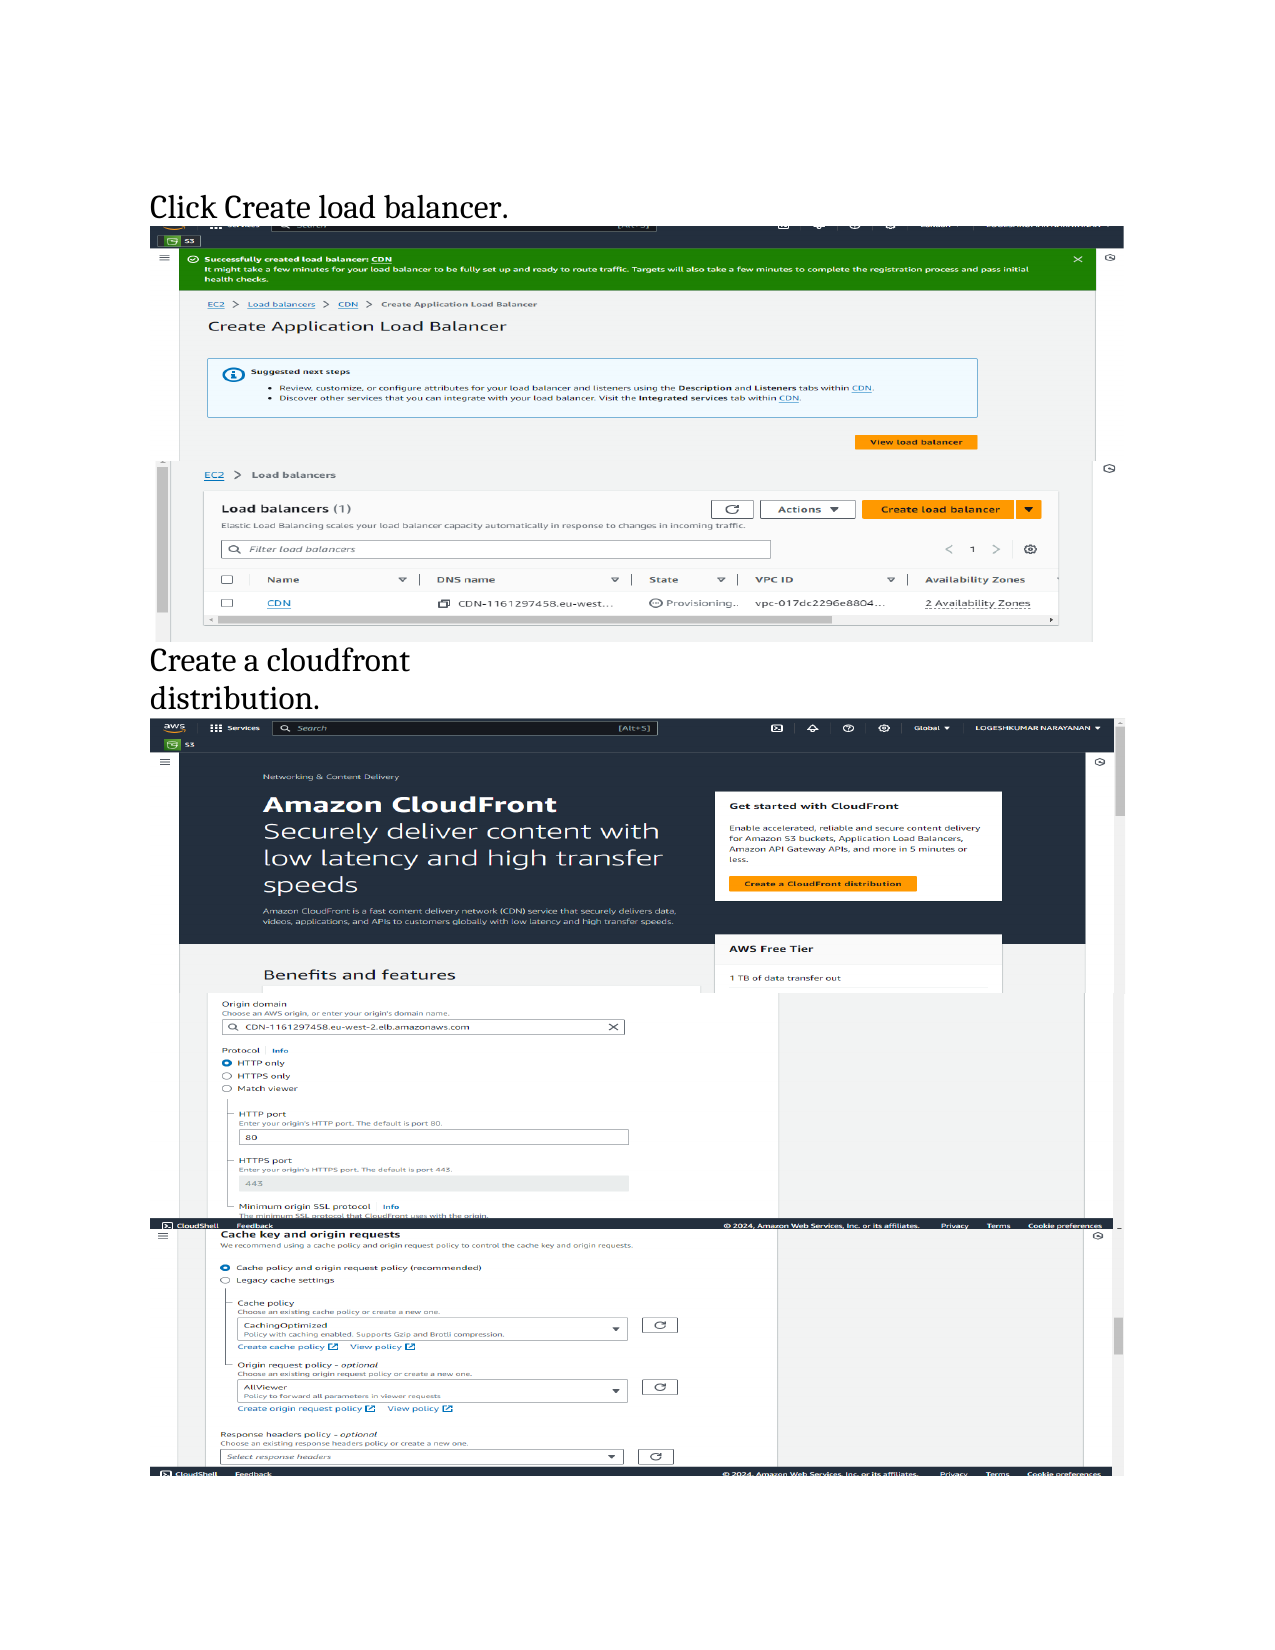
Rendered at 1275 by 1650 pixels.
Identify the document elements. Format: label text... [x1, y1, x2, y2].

text Click Create load balancer. [150, 188, 540, 226]
picture [150, 717, 1125, 1476]
picture [150, 226, 1125, 642]
text Create a cloudfront distribution. [150, 642, 540, 717]
